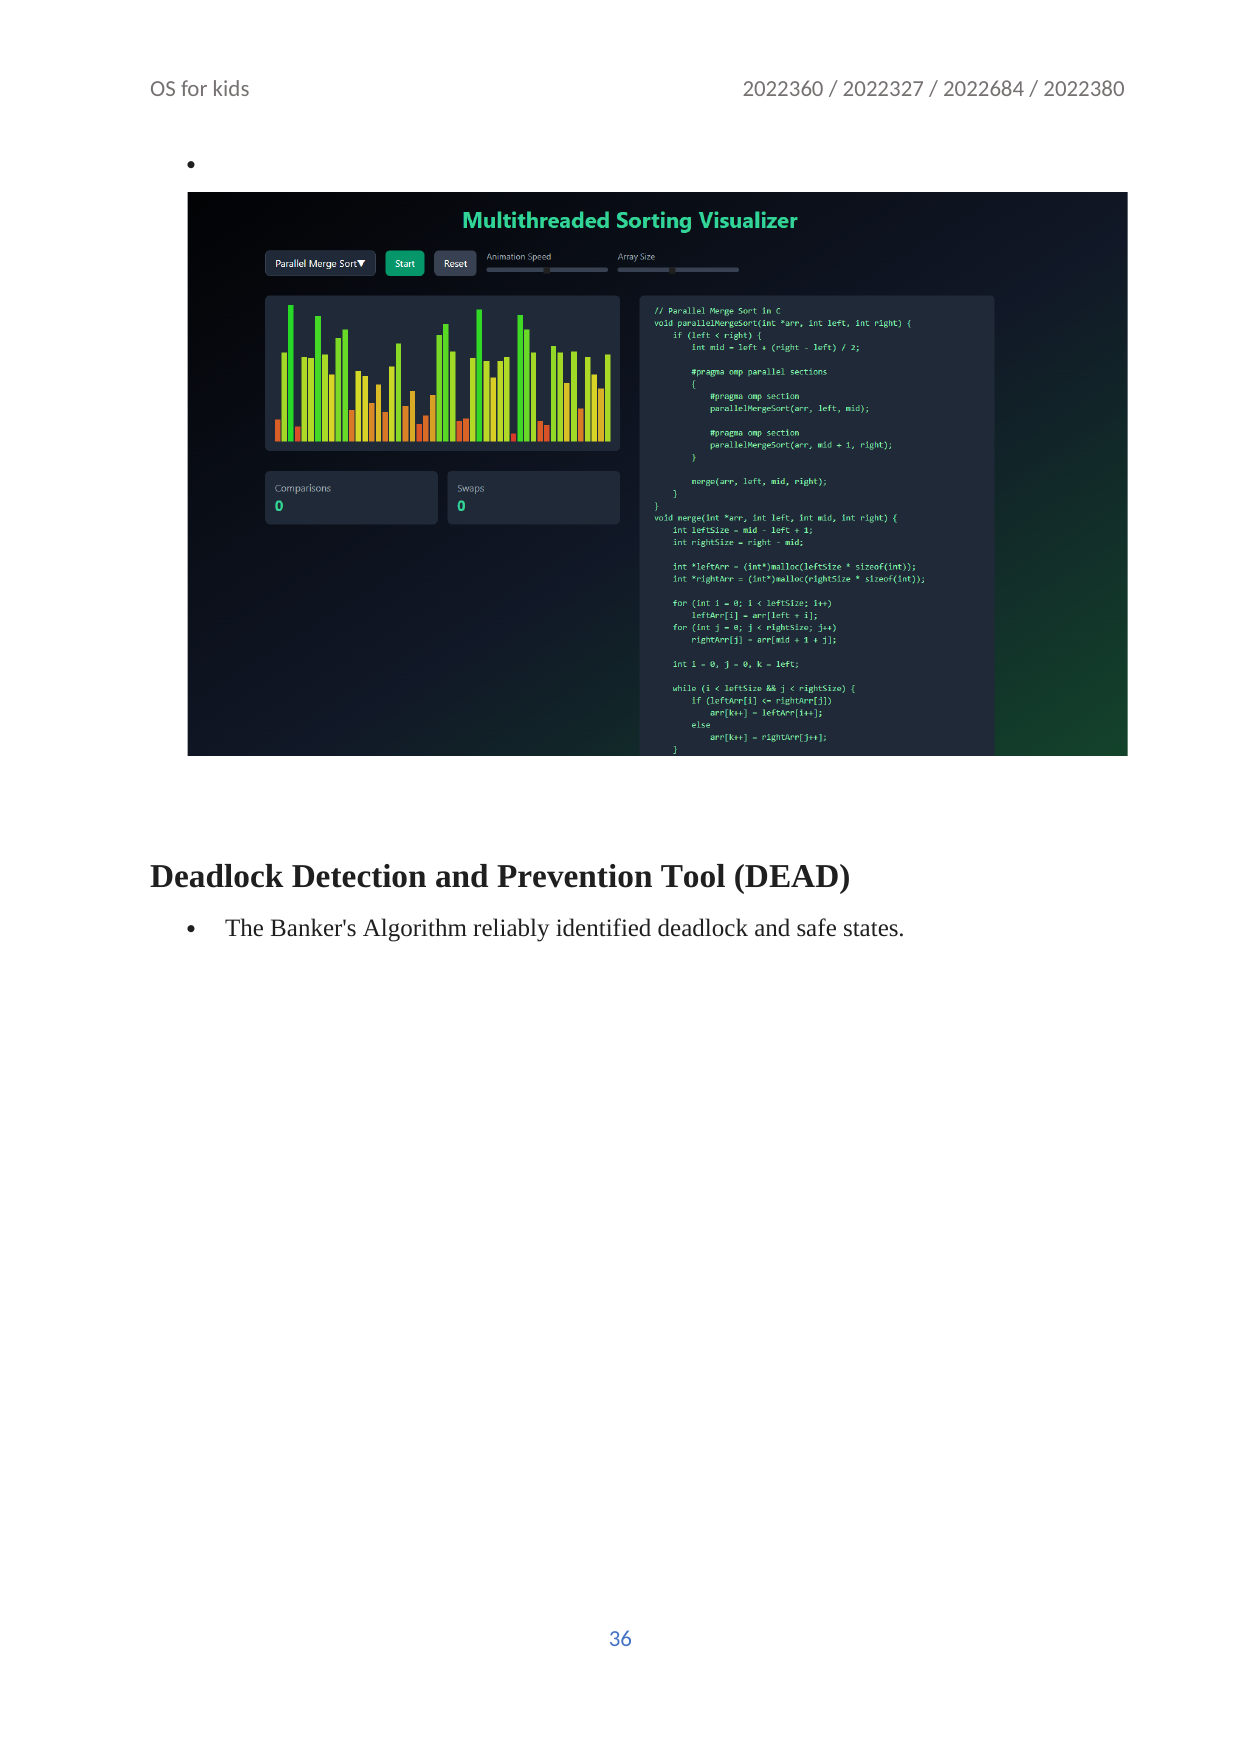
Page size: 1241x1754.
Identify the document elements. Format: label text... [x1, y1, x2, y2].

picture [187, 192, 1128, 756]
list The Banker's Algorithm reliably identified deadlock and safe states. [187, 913, 1090, 942]
text Deadlock Detection and Prevention Tool (DEAD) [150, 856, 1090, 894]
